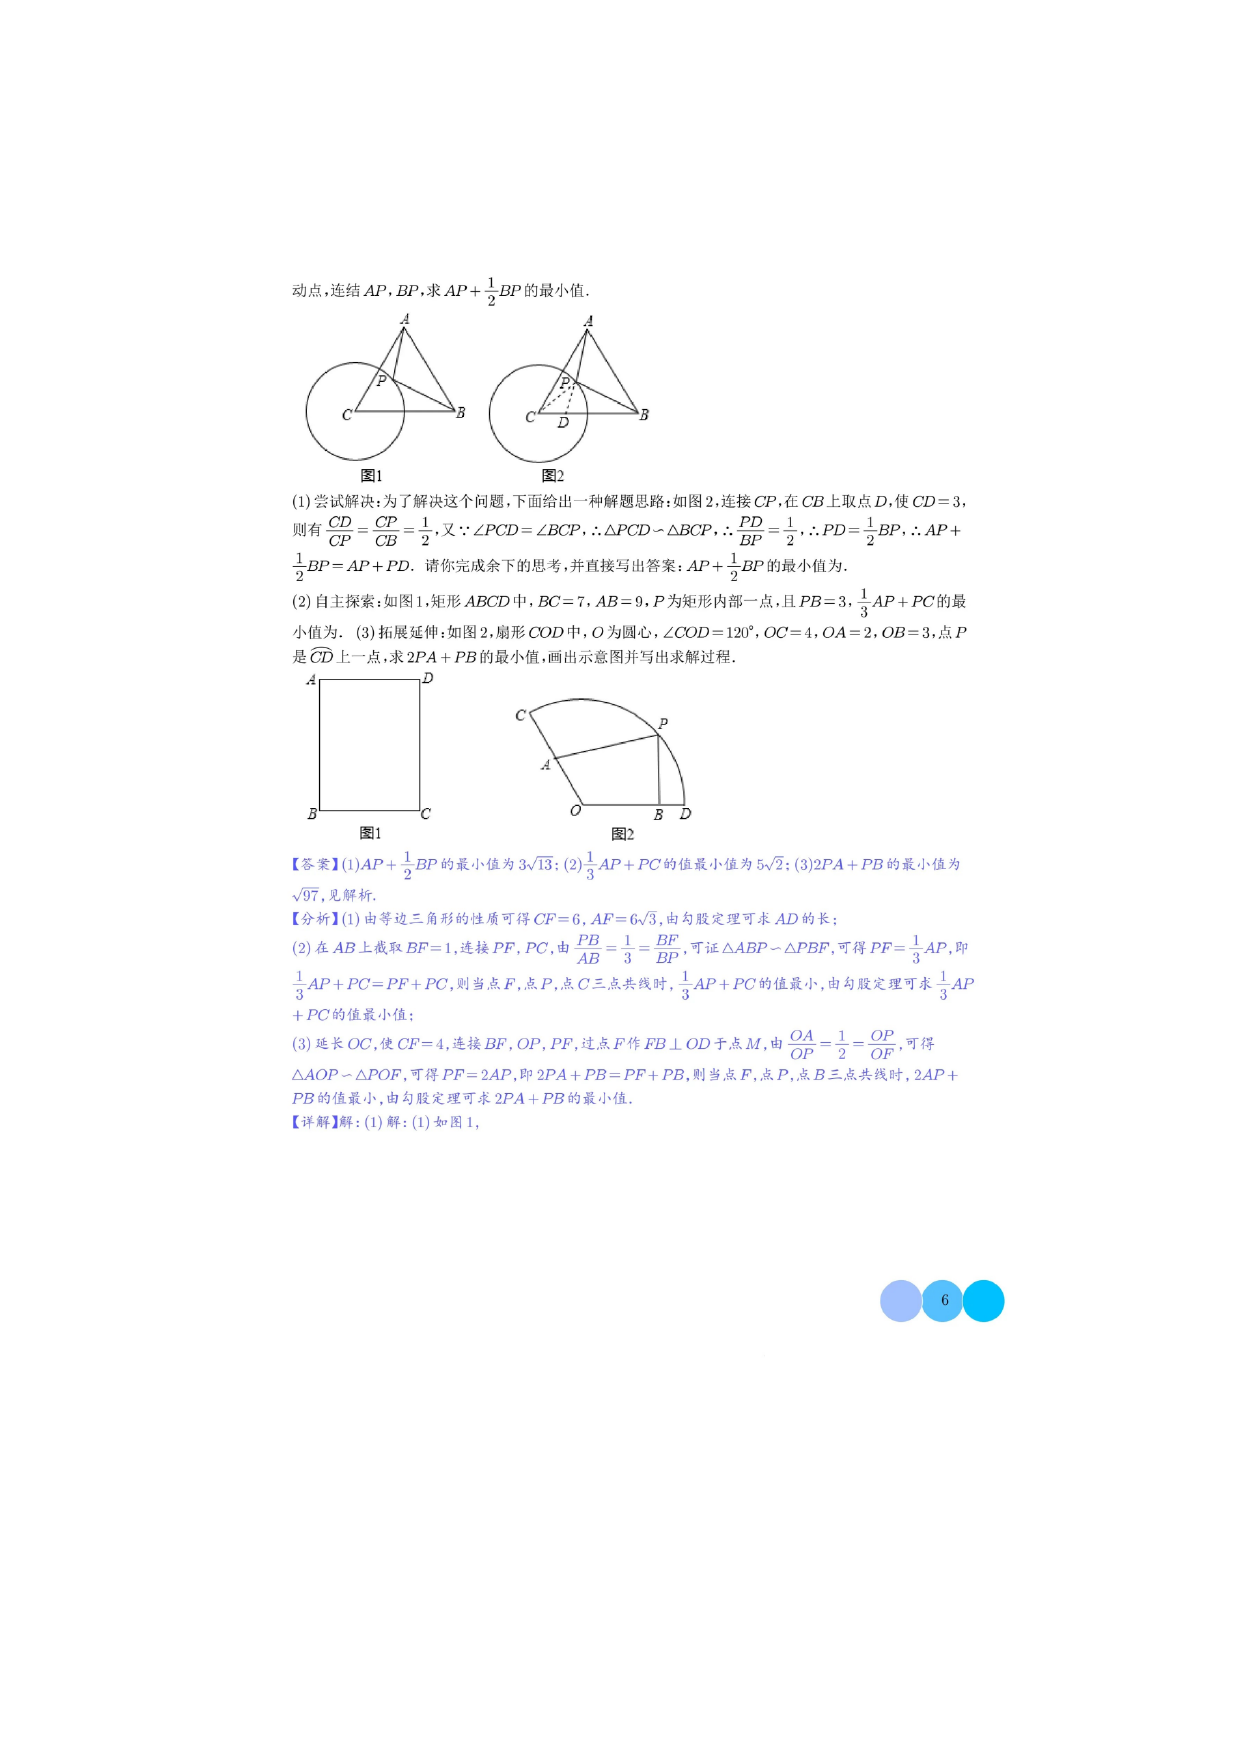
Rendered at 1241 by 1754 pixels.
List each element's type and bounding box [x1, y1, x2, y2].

picture [187, 162, 1051, 1383]
